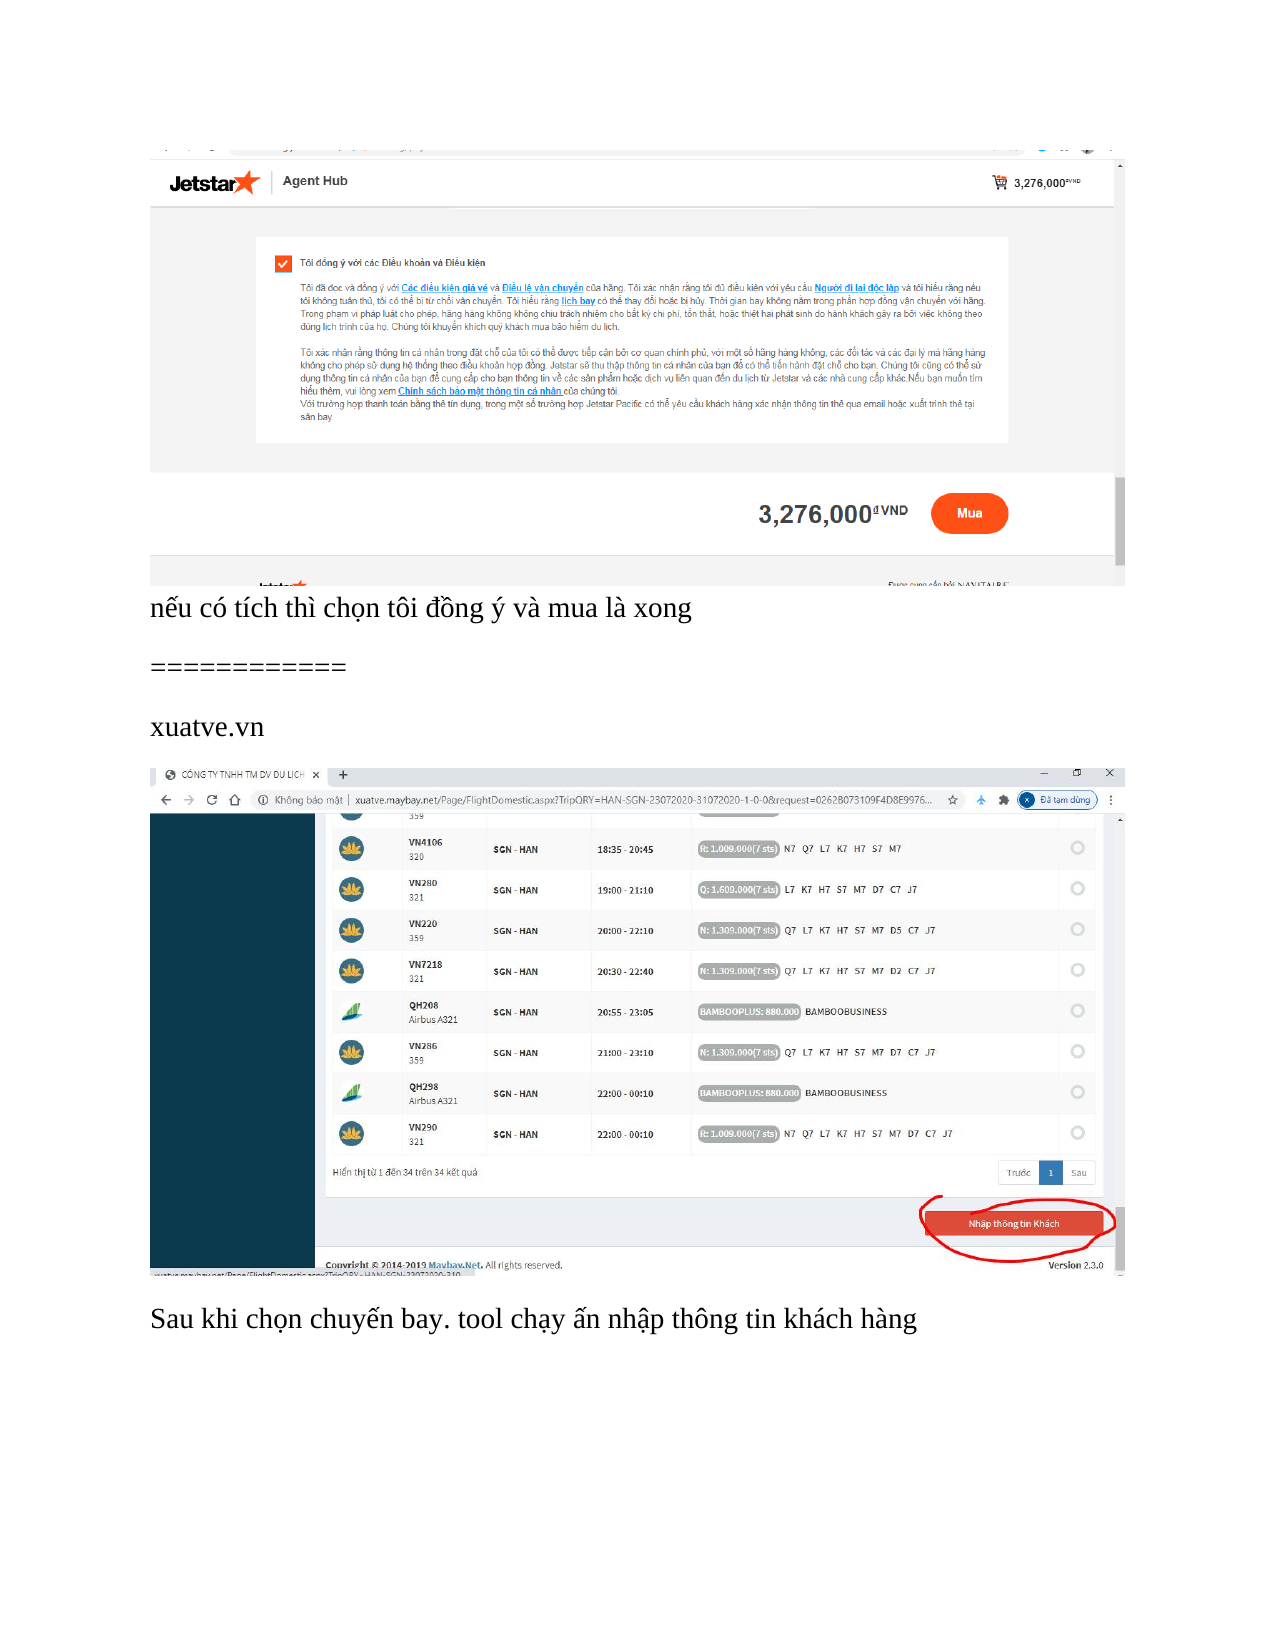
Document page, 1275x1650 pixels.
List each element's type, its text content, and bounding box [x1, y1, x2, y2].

text Sau khi chọn chuyến bay. tool chạy ấn nhập thông tin khách hàng [150, 1301, 1125, 1334]
text nếu có tích thì chọn tôi đồng ý và mua là xong [150, 586, 1125, 624]
picture [150, 768, 1125, 1276]
text ============ [150, 650, 1125, 683]
text xuatve.vn [150, 709, 1125, 743]
picture [150, 150, 1125, 586]
